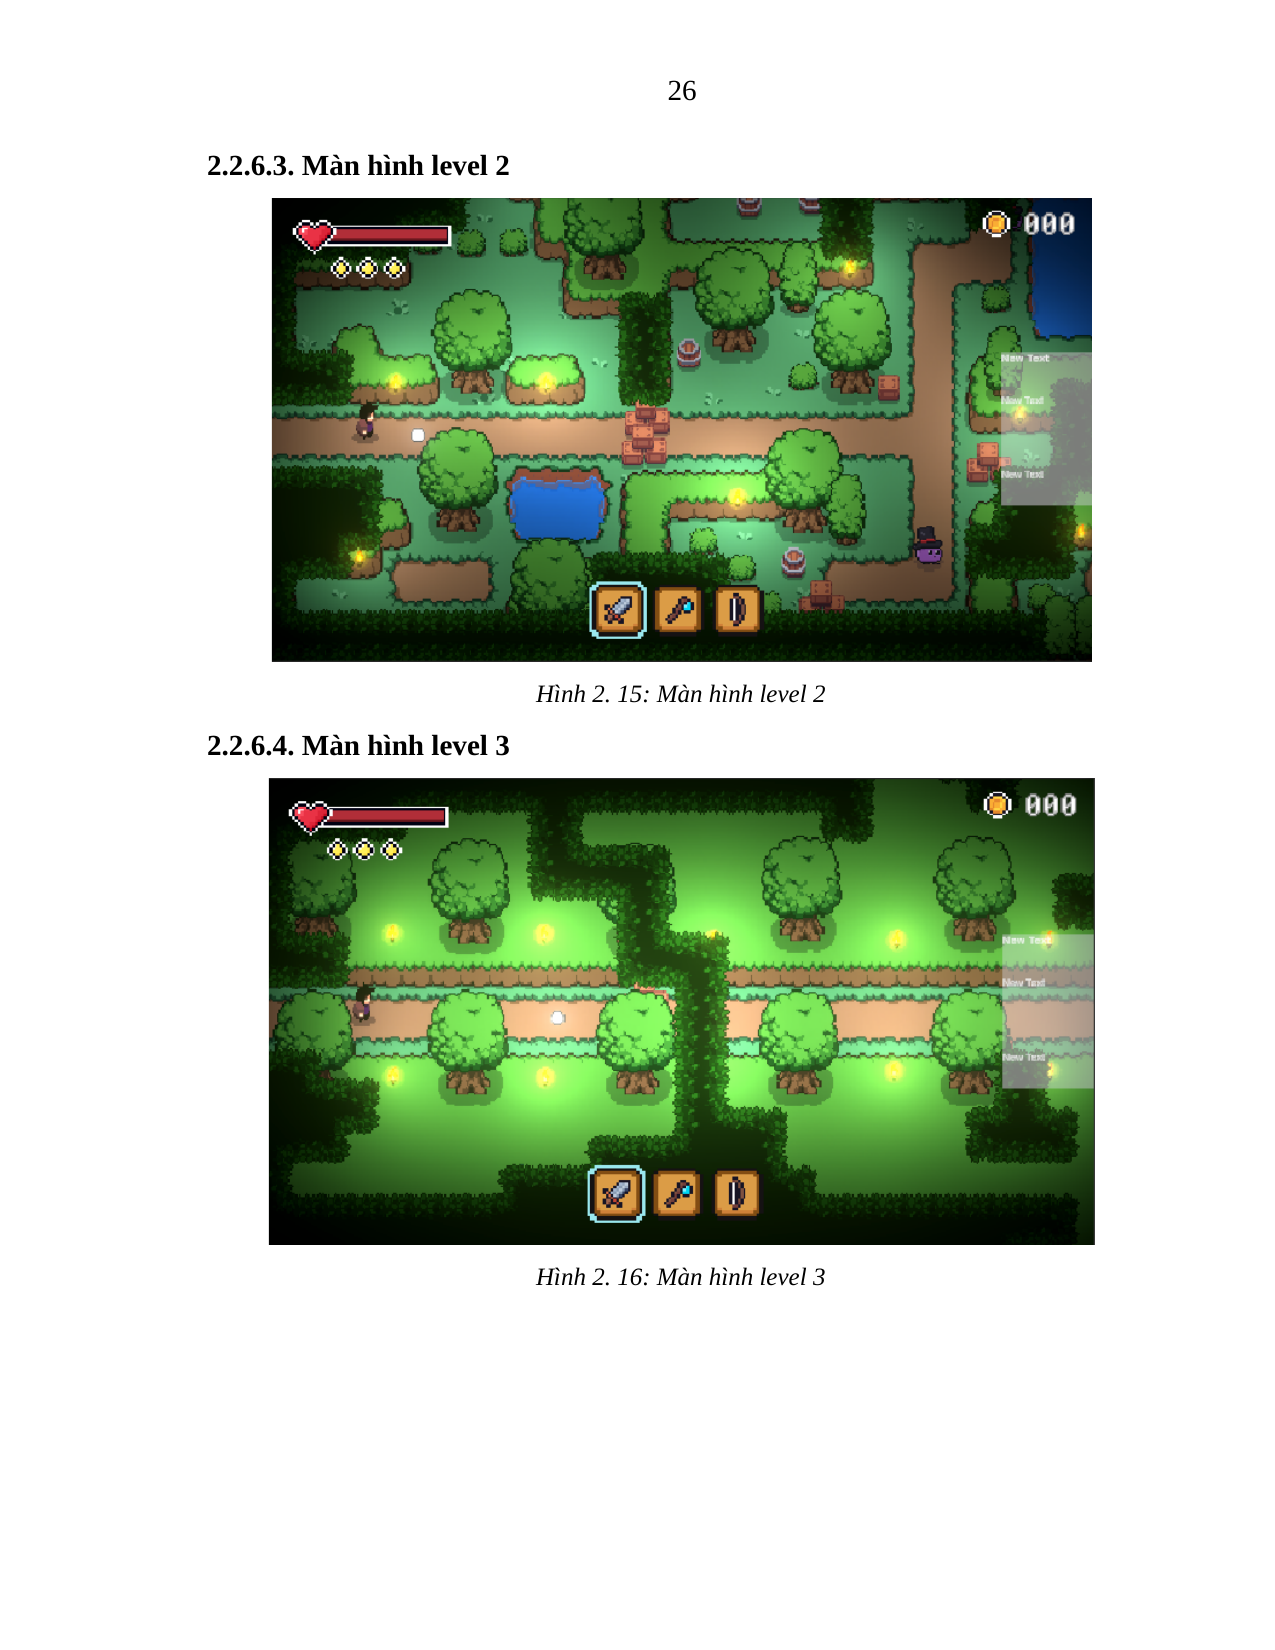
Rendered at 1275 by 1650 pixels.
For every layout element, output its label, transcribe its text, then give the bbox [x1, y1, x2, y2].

picture [271, 198, 1092, 662]
subtitle 2.2.6.3. Màn hình level 2 [207, 148, 1157, 181]
subtitle 2.2.6.4. Màn hình level 3 [207, 728, 1157, 762]
picture [268, 778, 1095, 1245]
